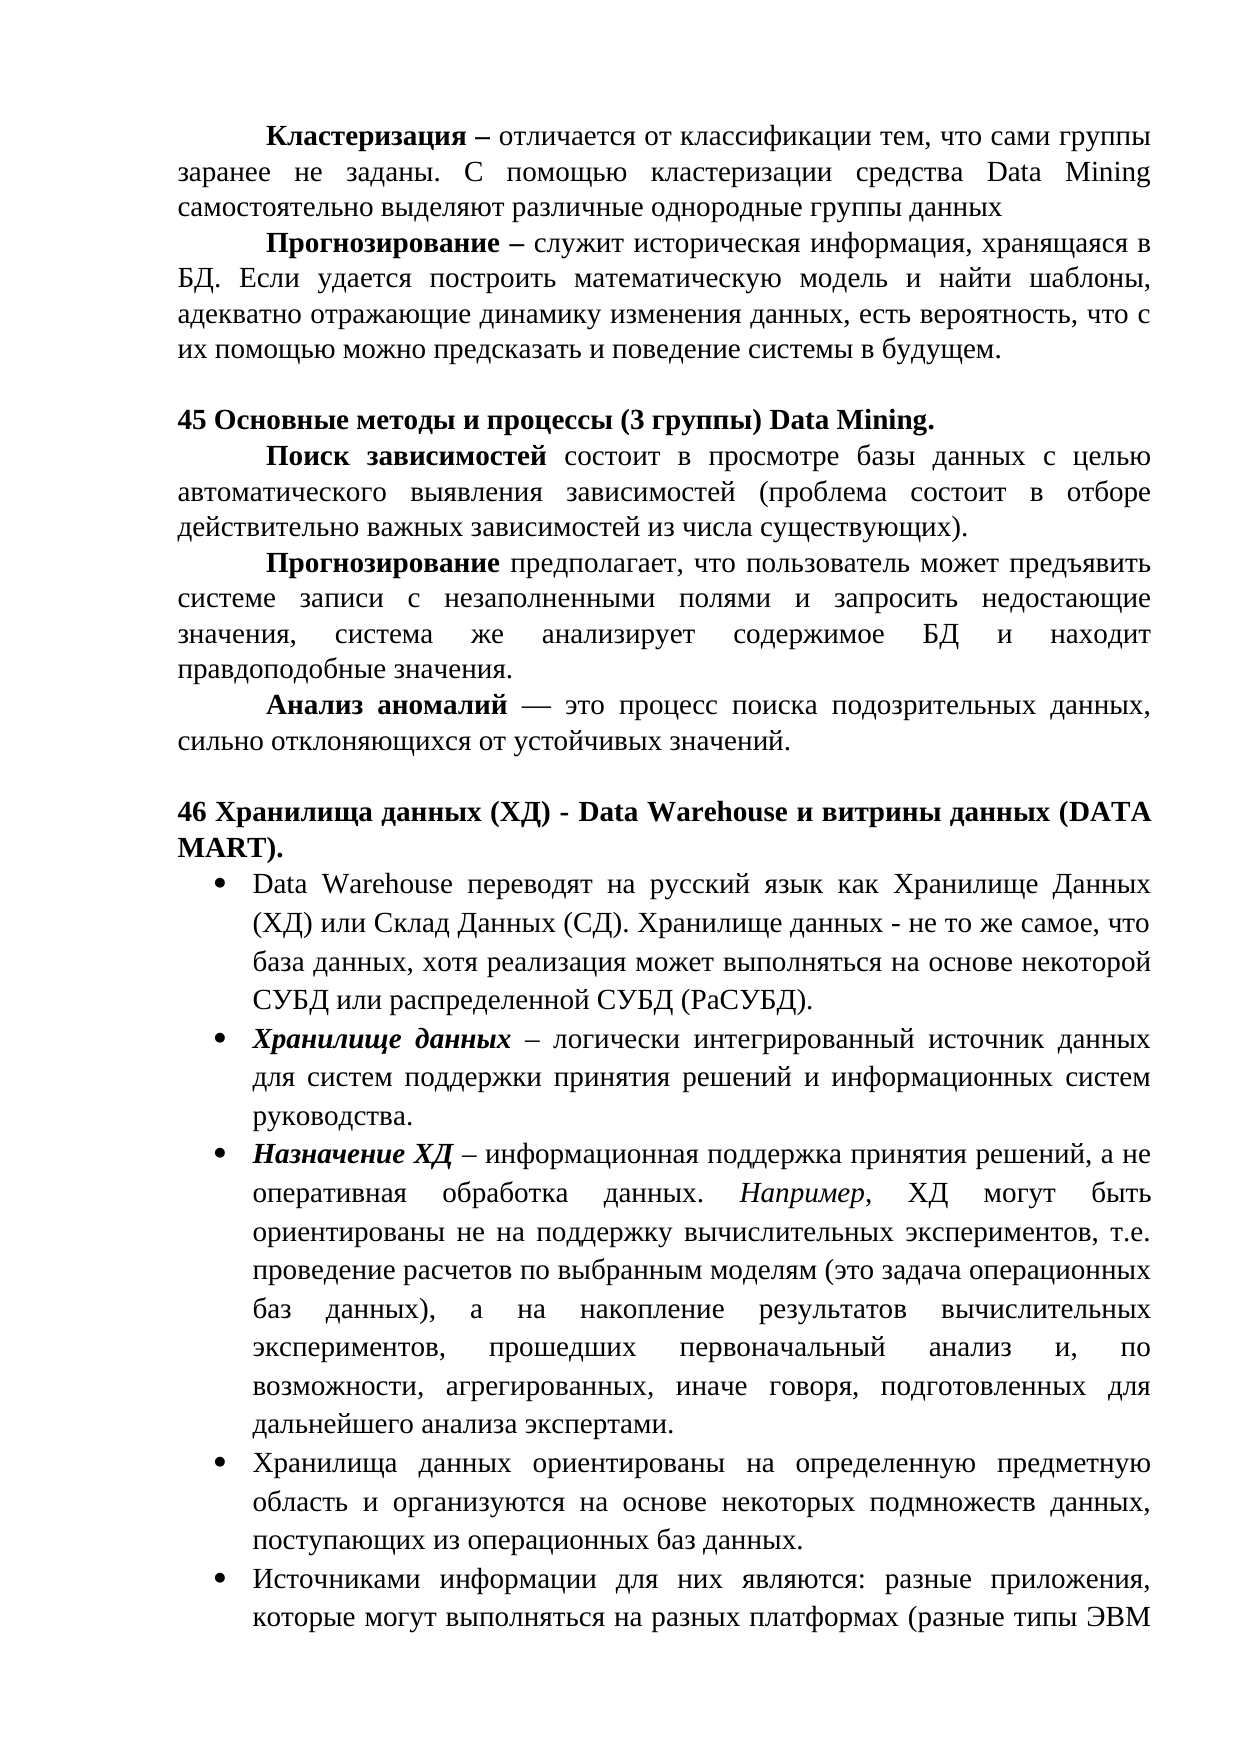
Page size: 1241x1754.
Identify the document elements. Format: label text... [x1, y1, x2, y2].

text Кластеризация – отличается от классификации тем, что сами группы заранее не заданы. С помощью кластеризации средства Data Mining самостоятельно выделяют различные однородные группы данных [177, 118, 1152, 223]
subtitle 46 Хранилища данных (ХД) - Data Warehouse и витрины данных (DATA MART). [177, 794, 1152, 864]
text Поиск зависимостей состоит в просмотре базы данных с целью автоматического выявления зависимостей (проблема состоит в отборе действительно важных зависимостей из числа существующих). [177, 438, 1152, 543]
list Data Warehouse переводят на русский язык как Хранилище Данных (ХД) или Склад Данных (СД). Хранилище данных - не то же самое, что база данных, хотя реализация может выполняться на основе некоторой СУБД или распределенной СУБД (РаСУБД). [215, 867, 1152, 1016]
list Хранилища данных ориентированы на определенную предметную область и организуются на основе некоторых подмножеств данных, поступающих из операционных баз данных. [215, 1445, 1152, 1556]
subtitle 45 Основные методы и процессы (3 группы) Data Mining. [177, 402, 1152, 436]
text Анализ аномалий — это процесс поиска подозрительных данных, сильно отклоняющихся от устойчивых значений. [177, 687, 1152, 756]
text Прогнозирование предполагает, что пользователь может предъявить системе записи с незаполненными полями и запросить недостающие значения, система же анализирует содержимое БД и находит правдоподобные значения. [177, 545, 1152, 685]
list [215, 1561, 1152, 1633]
list Назначение ХД – информационная поддержка принятия решений, а не оперативная обработка данных. Например, ХД могут быть ориентированы не на поддержку вычислительных экспериментов, т.е. проведение расчетов по выбранным моделям (это задача операционных баз данных), а на накопление результатов вычислительных экспериментов, прошедших первоначальный анализ и, по возможности, агрегированных, иначе говоря, подготовленных для дальнейшего анализа экспертами. [215, 1137, 1152, 1440]
text Прогнозирование – служит историческая информация, хранящаяся в БД. Если удается построить математическую модель и найти шаблоны, адекватно отражающие динамику изменения данных, есть вероятность, что с их помощью можно предсказать и поведение системы в будущем. [177, 225, 1152, 365]
list Хранилище данных – логически интегрированный источник данных для систем поддержки принятия решений и информационных систем руководства. [215, 1021, 1152, 1132]
